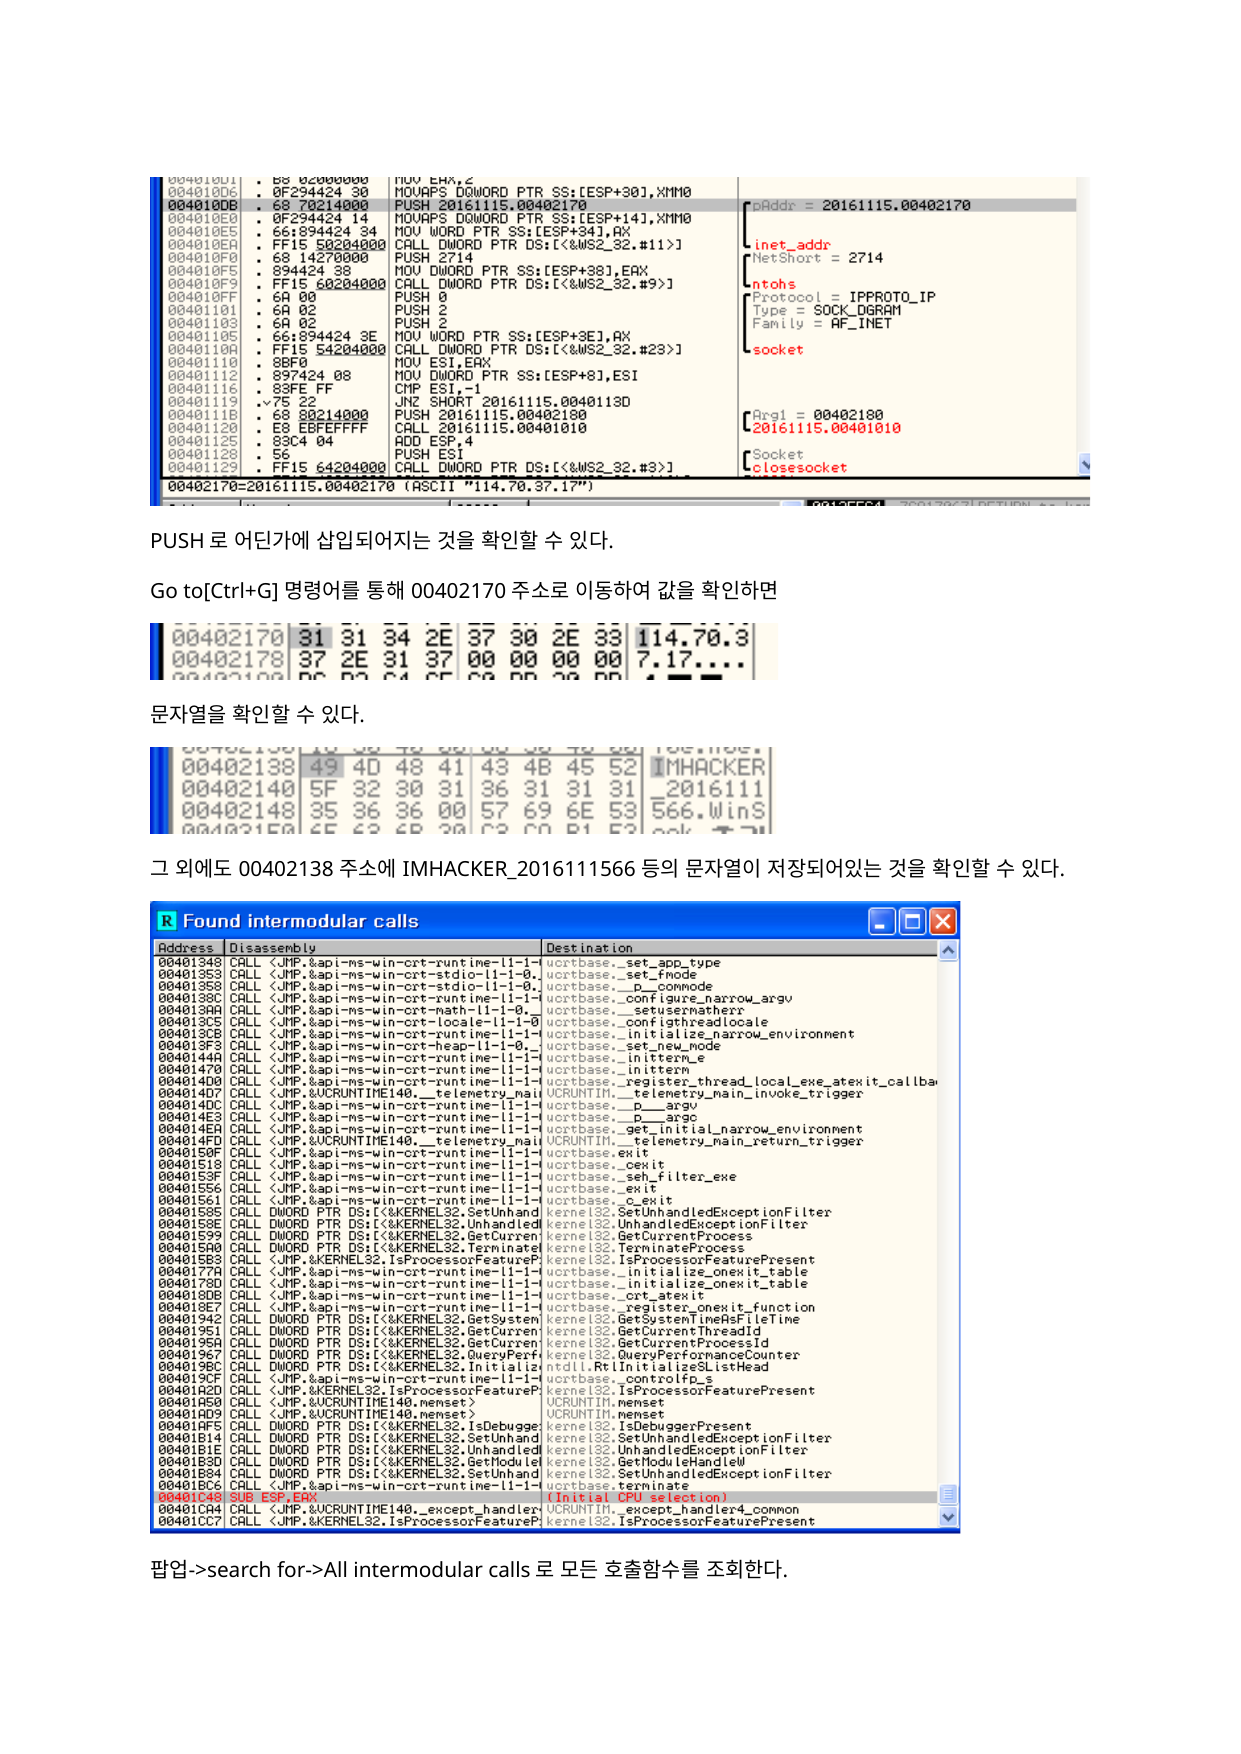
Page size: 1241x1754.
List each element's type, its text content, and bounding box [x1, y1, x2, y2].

picture [150, 623, 779, 680]
picture [150, 177, 1091, 506]
picture [150, 747, 777, 834]
text Go to[Ctrl+G] 명령어를 통해 00402170 주소로 이동하여 값을 확인하면 [150, 574, 1090, 604]
text 팝업->search for->All intermodular calls로 모든 호출함수를 조회한다. [150, 1554, 1090, 1584]
text 그 외에도 00402138 주소에 IMHACKER_2016111566 등의 문자열이 저장되어있는 것을 확인할 수 있다. [150, 852, 1090, 882]
picture [150, 901, 961, 1535]
text PUSH로 어딘가에 삽입되어지는 것을 확인할 수 있다. [150, 524, 1090, 555]
text 문자열을 확인할 수 있다. [150, 698, 1090, 729]
